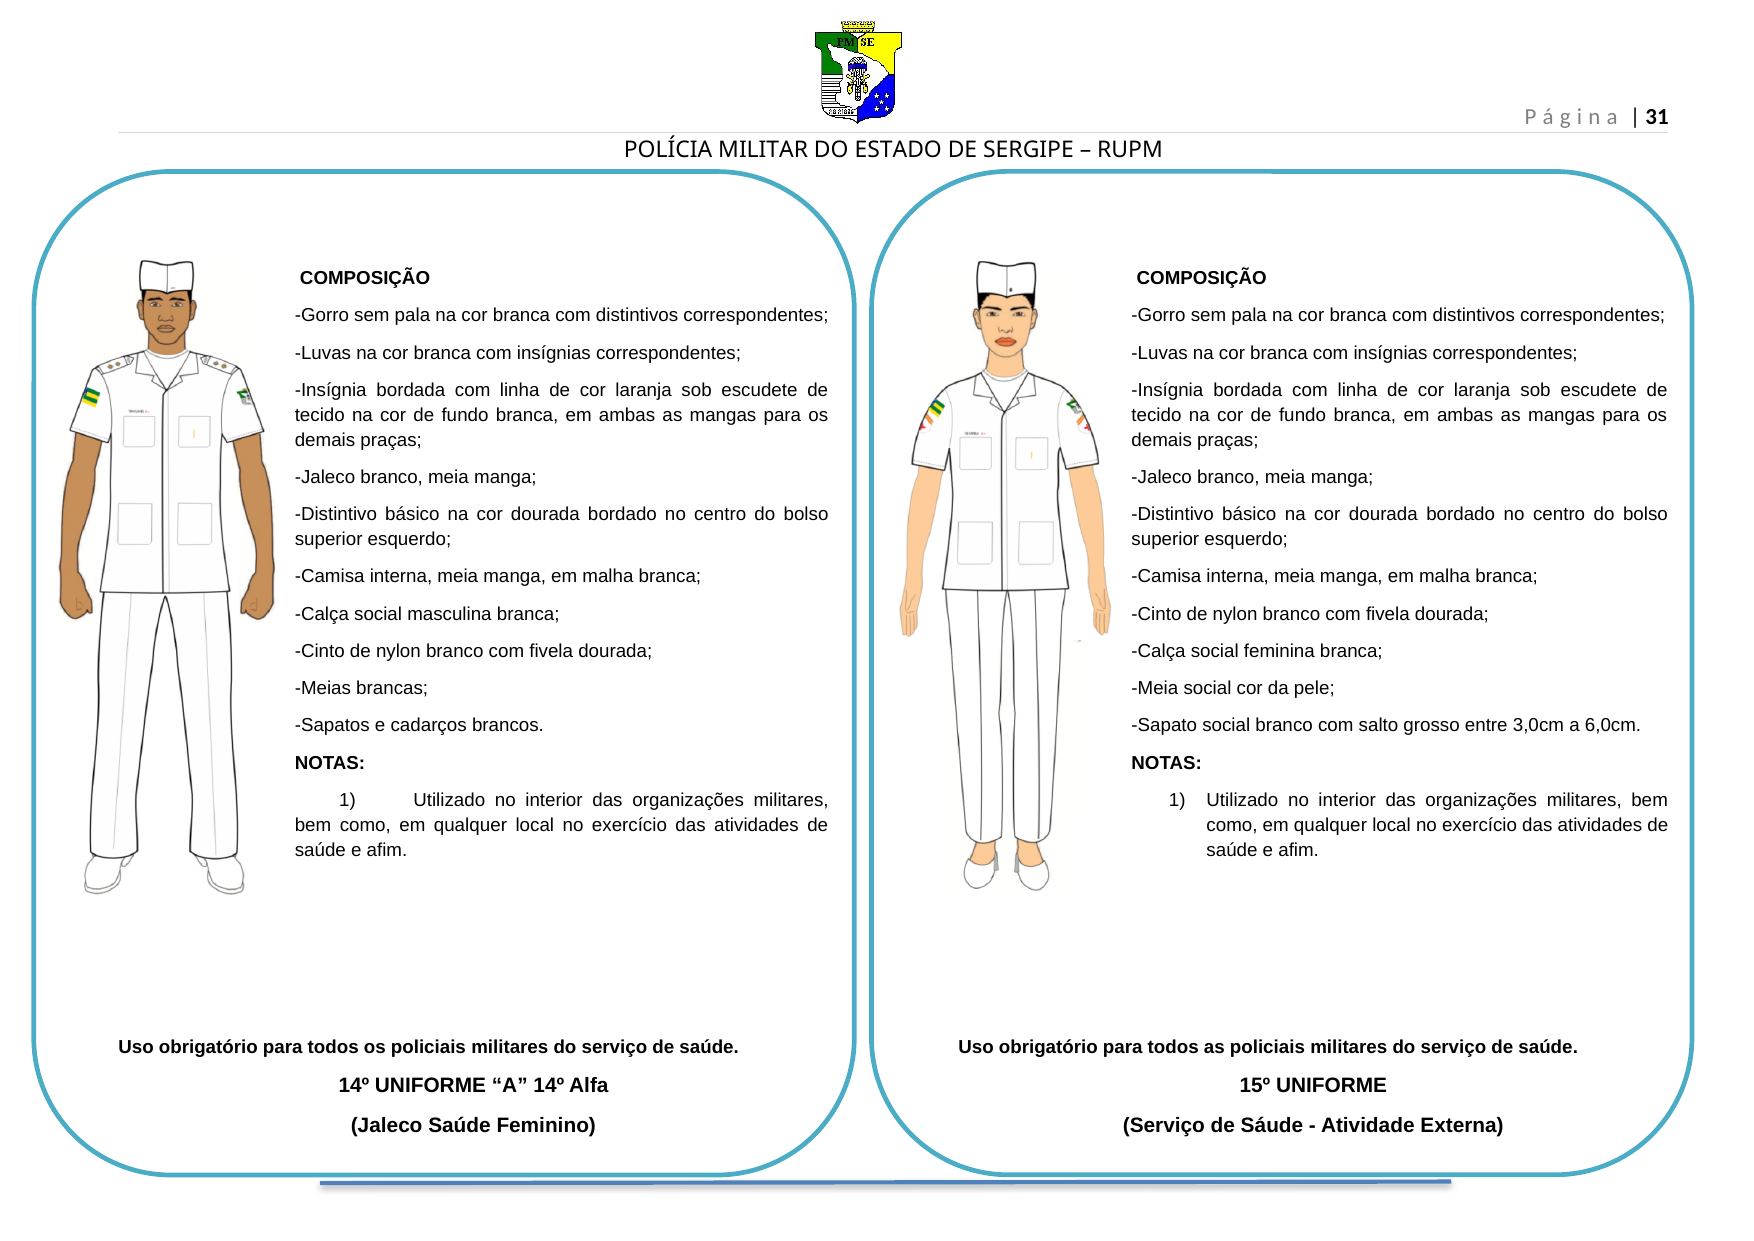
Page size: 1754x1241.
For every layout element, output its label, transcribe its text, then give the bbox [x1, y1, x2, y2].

text Uso obrigatório para todos os policiais militares do serviço de saúde. [118, 1036, 828, 1058]
text NOTAS: [118, 751, 828, 773]
text -Calça social masculina branca; [118, 602, 828, 624]
text -Meias brancas; [118, 677, 828, 698]
text -Jaleco branco, meia manga; [118, 466, 828, 487]
text (Jaleco Saúde Feminino) [118, 1113, 828, 1137]
picture [800, 11, 917, 132]
text -Camisa interna, meia manga, em malha branca; [118, 565, 828, 587]
text -Insígnia bordada com linha de cor laranja sob escudete de tecido na cor de fundo branca, em ambas as mangas para os demais praças; [118, 379, 828, 450]
text NOTAS: [958, 751, 1668, 773]
text -Luvas na cor branca com insígnias correspondentes; [118, 341, 828, 363]
text -Sapatos e cadarços brancos. [118, 714, 828, 736]
picture [896, 256, 1117, 895]
text -Distintivo básico na cor dourada bordado no centro do bolso superior esquerdo; [958, 503, 1668, 549]
text -Meia social cor da pele; [958, 677, 1668, 698]
text -Cinto de nylon branco com fivela dourada; [118, 639, 828, 661]
list Utilizado no interior das organizações militares, bem como, em qualquer local no exercício das atividades de saúde e afim. [996, 789, 1668, 860]
text -Gorro sem pala na cor branca com distintivos correspondentes; [118, 304, 828, 326]
text -Distintivo básico na cor dourada bordado no centro do bolso superior esquerdo; [118, 503, 828, 549]
text -Cinto de nylon branco com fivela dourada; [958, 602, 1668, 624]
text COMPOSIÇÃO [118, 267, 828, 288]
text -Camisa interna, meia manga, em malha branca; [958, 565, 1668, 587]
text -Luvas na cor branca com insígnias correspondentes; [958, 341, 1668, 363]
text -Sapato social branco com salto grosso entre 3,0cm a 6,0cm. [958, 714, 1668, 736]
list Utilizado no interior das organizações militares, bem como, em qualquer local no exercício das atividades de saúde e afim. [103, 789, 828, 860]
text 14º UNIFORME “A” 14º Alfa [118, 1073, 828, 1097]
text (Serviço de Sáude - Atividade Externa) [958, 1113, 1668, 1137]
text 15º UNIFORME [958, 1073, 1668, 1097]
text -Gorro sem pala na cor branca com distintivos correspondentes; [958, 304, 1668, 326]
text -Insígnia bordada com linha de cor laranja sob escudete de tecido na cor de fundo branca, em ambas as mangas para os demais praças; [958, 379, 1668, 450]
picture [55, 257, 278, 895]
text COMPOSIÇÃO [958, 267, 1668, 288]
text -Calça social feminina branca; [958, 639, 1668, 661]
text -Jaleco branco, meia manga; [958, 466, 1668, 487]
text Uso obrigatório para todos as policiais militares do serviço de saúde. [958, 1036, 1668, 1058]
